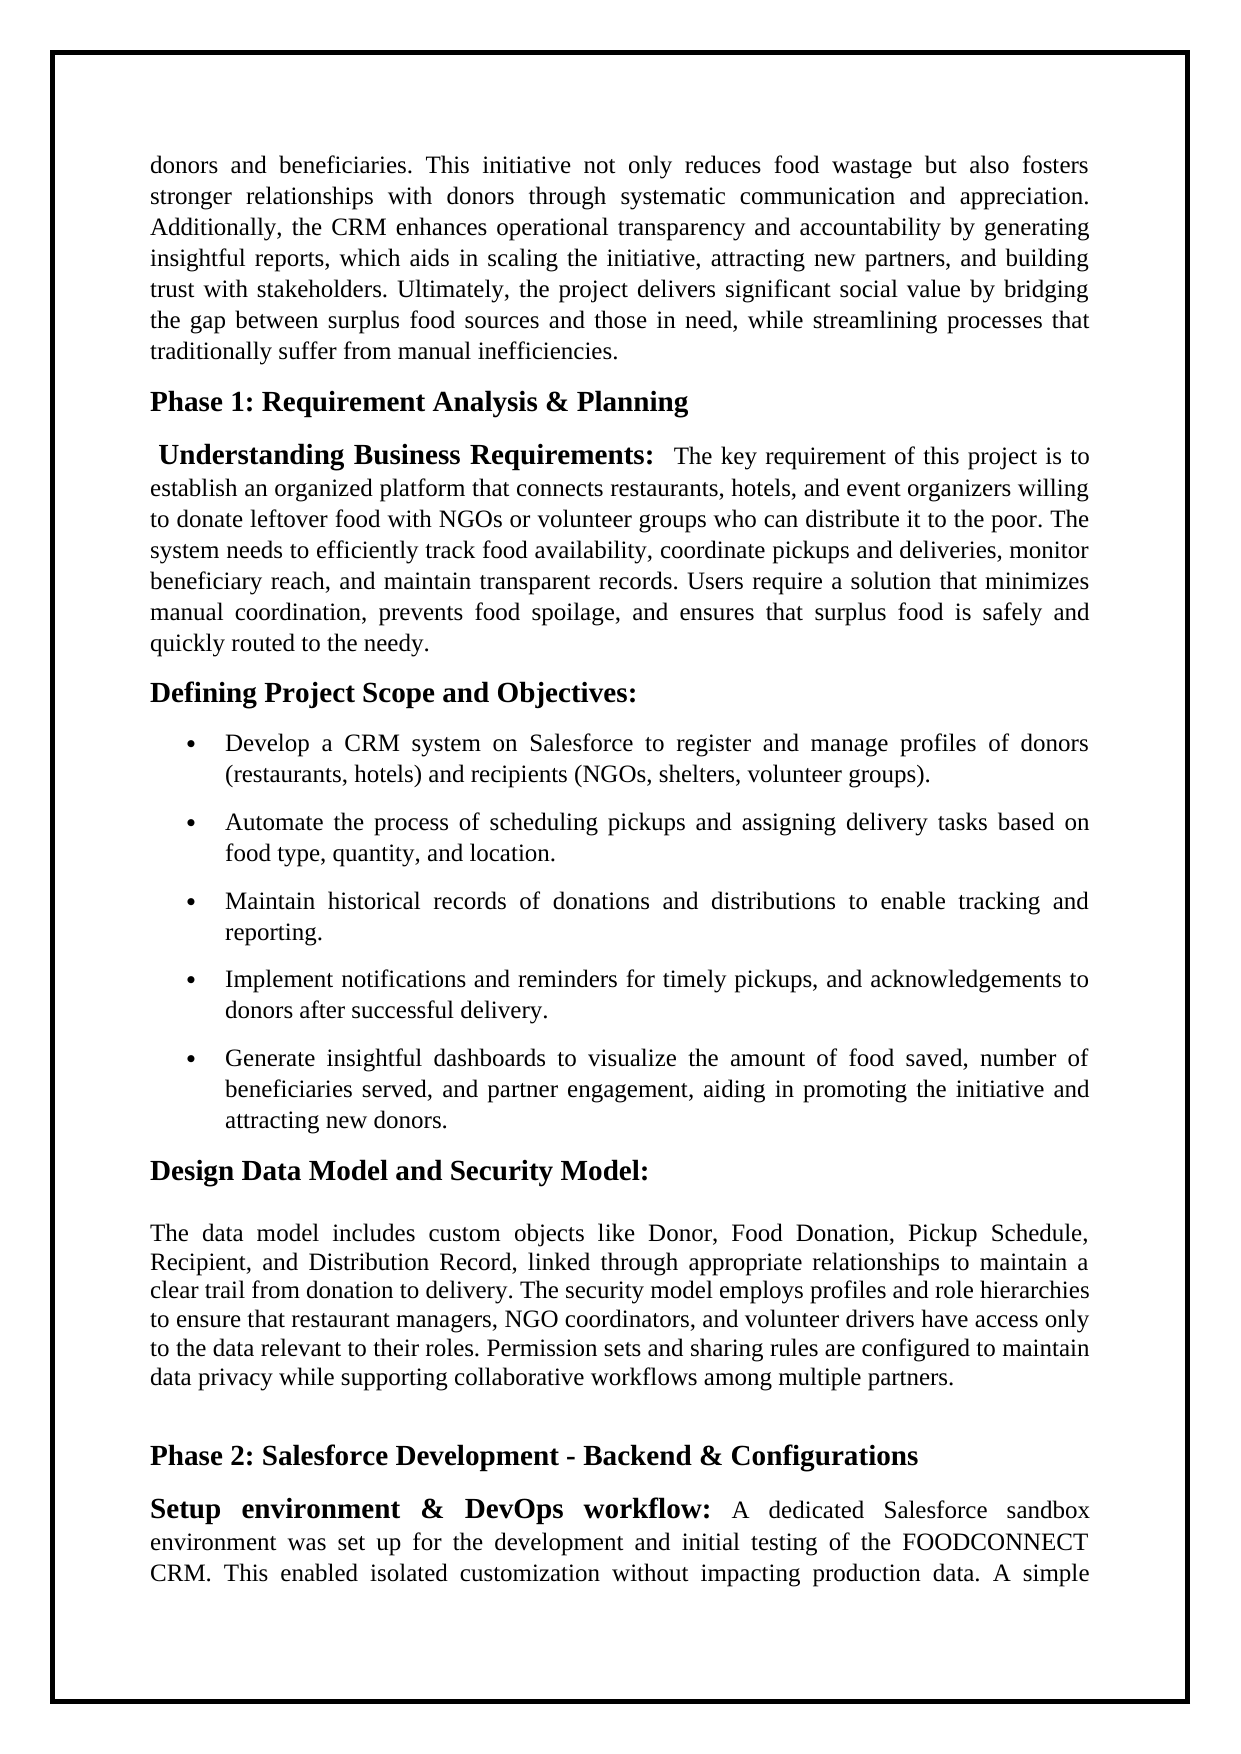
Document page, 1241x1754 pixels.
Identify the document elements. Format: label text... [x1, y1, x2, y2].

list Implement notifications and reminders for timely pickups, and acknowledgements to donors after successful delivery. [187, 964, 1090, 1024]
text Phase 2: Salesforce Development - Backend & Configurations [150, 1438, 1090, 1472]
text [150, 1491, 1090, 1587]
list Automate the process of scheduling pickups and assigning delivery tasks based on food type, quantity, and location. [187, 807, 1090, 867]
list Maintain historical records of donations and distributions to enable tracking and reporting. [187, 886, 1090, 946]
text Phase 1: Requirement Analysis & Planning [150, 384, 1090, 417]
text Understanding Business Requirements: The key requirement of this project is to establish an organized platform that connects restaurants, hotels, and event organizers willing to donate leftover food with NGOs or volunteer groups who can distribute it to the poor. The system needs to efficiently track food availability, coordinate pickups and deliveries, monitor beneficiary reach, and maintain transparent records. Users require a solution that minimizes manual coordination, prevents food spoilage, and ensures that surplus food is safely and quickly routed to the needy. [150, 437, 1090, 657]
text Defining Project Scope and Objectives: [150, 676, 1090, 709]
list Generate insightful dashboards to visualize the amount of food saved, number of beneficiaries served, and partner engagement, aiding in promoting the initiative and attracting new donors. [187, 1043, 1090, 1134]
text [150, 150, 1090, 365]
text Design Data Model and Security Model: [150, 1153, 1090, 1187]
list Develop a CRM system on Salesforce to register and manage profiles of donors (restaurants, hotels) and recipients (NGOs, shelters, volunteer groups). [187, 728, 1090, 788]
text The data model includes custom objects like Donor, Food Donation, Pickup Schedule, Recipient, and Distribution Record, linked through appropriate relationships to maintain a clear trail from donation to delivery. The security model employs profiles and role hierarchies to ensure that restaurant managers, NGO coordinators, and volunteer drivers have access only to the data relevant to their roles. Permission sets and sharing rules are configured to maintain data privacy while supporting collaborative workflows among multiple partners. [150, 1187, 1090, 1390]
